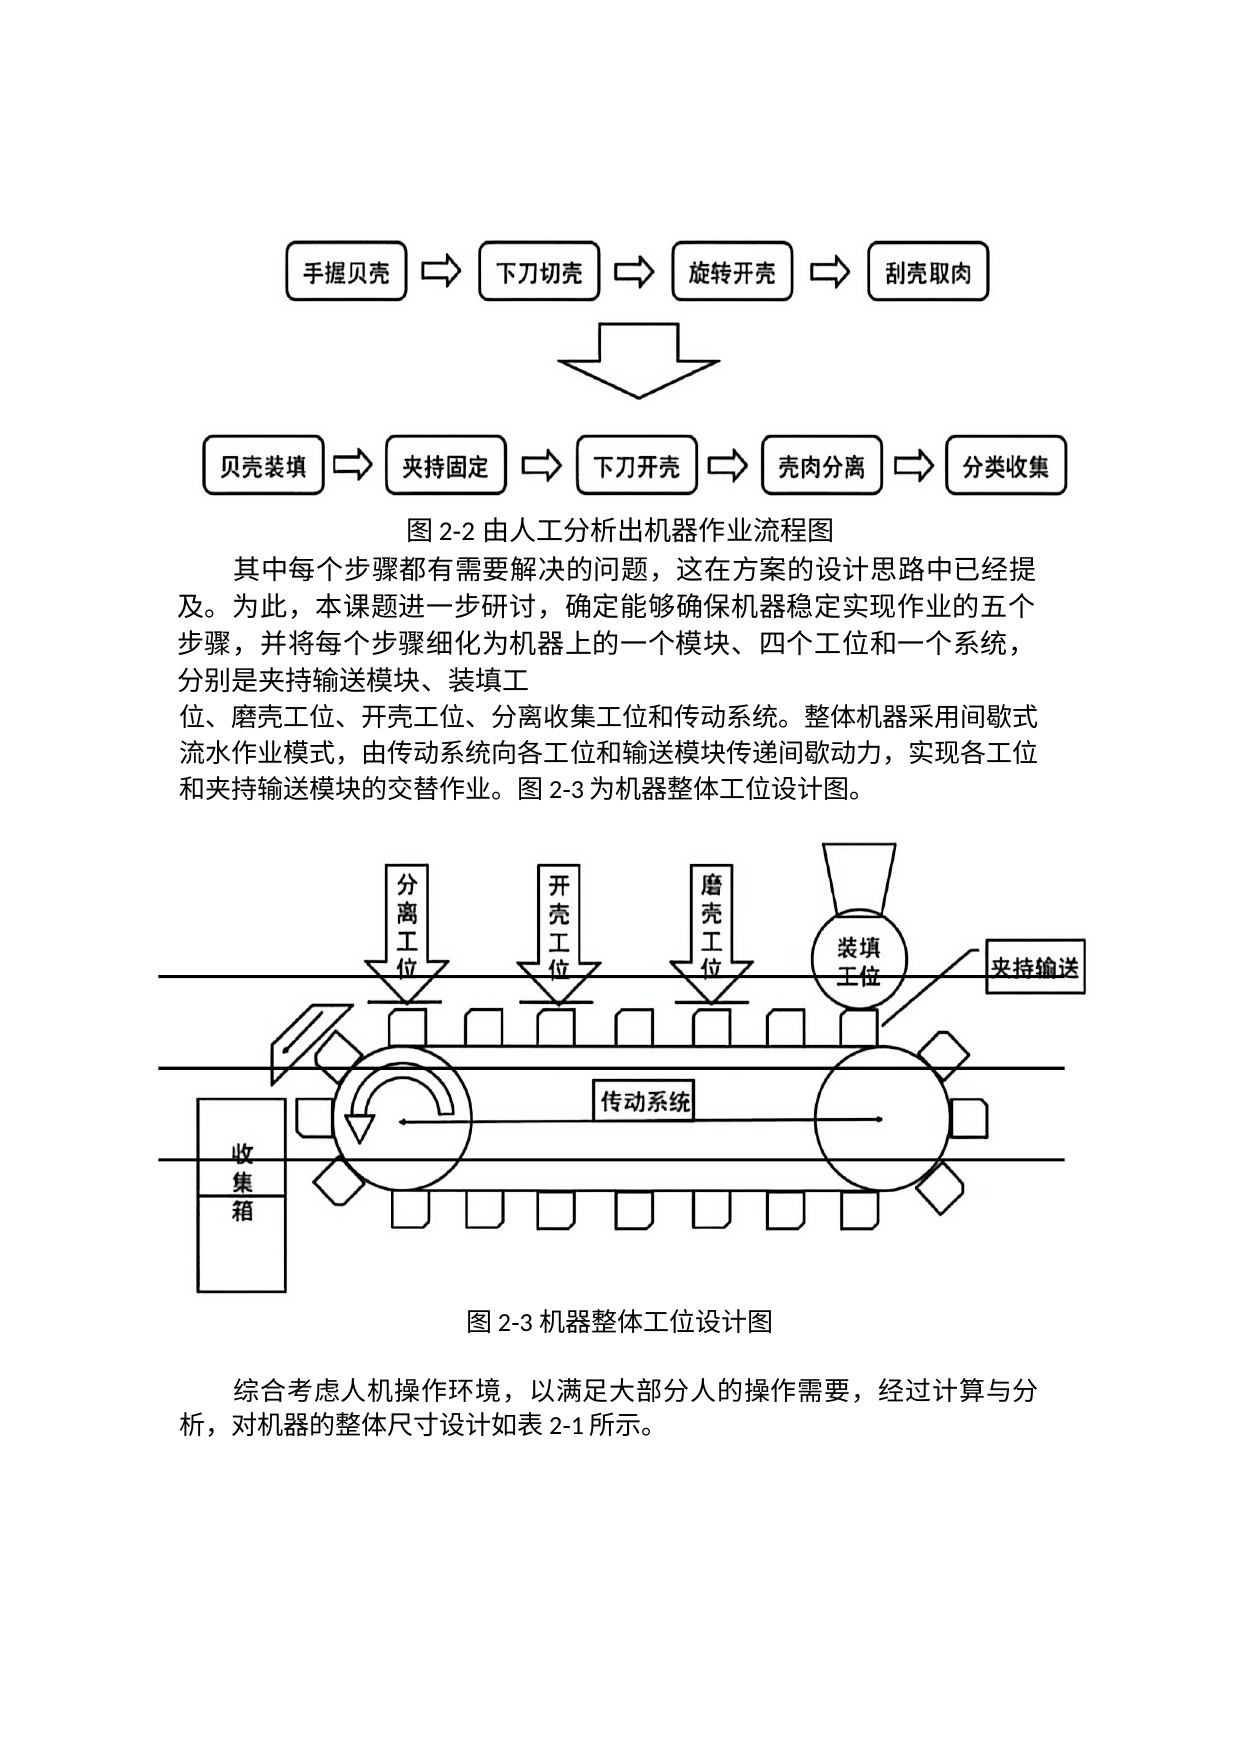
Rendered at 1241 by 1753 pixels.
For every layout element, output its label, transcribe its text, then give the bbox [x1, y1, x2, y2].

picture [183, 826, 1096, 1300]
text 综合考虑人机操作环境，以满足大部分人的操作需要，经过计算与分析，对机器的整体尺寸设计如表2-1所示。 [179, 1373, 1040, 1441]
text 位、磨壳工位、开壳工位、分离收集工位和传动系统。整体机器采用间歇式流水作业模式，由传动系统向各工位和输送模块传递间歇动力，实现各工位和夹持输送模块的交替作业。图2-3为机器整体工位设计图。 [179, 698, 1040, 806]
text 图2-3 机器整体工位设计图 [175, 1300, 1065, 1339]
text 其中每个步骤都有需要解决的问题，这在方案的设计思路中已经提及。为此，本课题进一步研讨，确定能够确保机器稳定实现作业的五个步骤，并将每个步骤细化为机器上的一个模块、四个工位和一个系统，分别是夹持输送模块、装填工 [177, 550, 1038, 698]
picture [193, 225, 1073, 505]
text 图2-2 由人工分析出机器作业流程图 [175, 504, 1065, 550]
